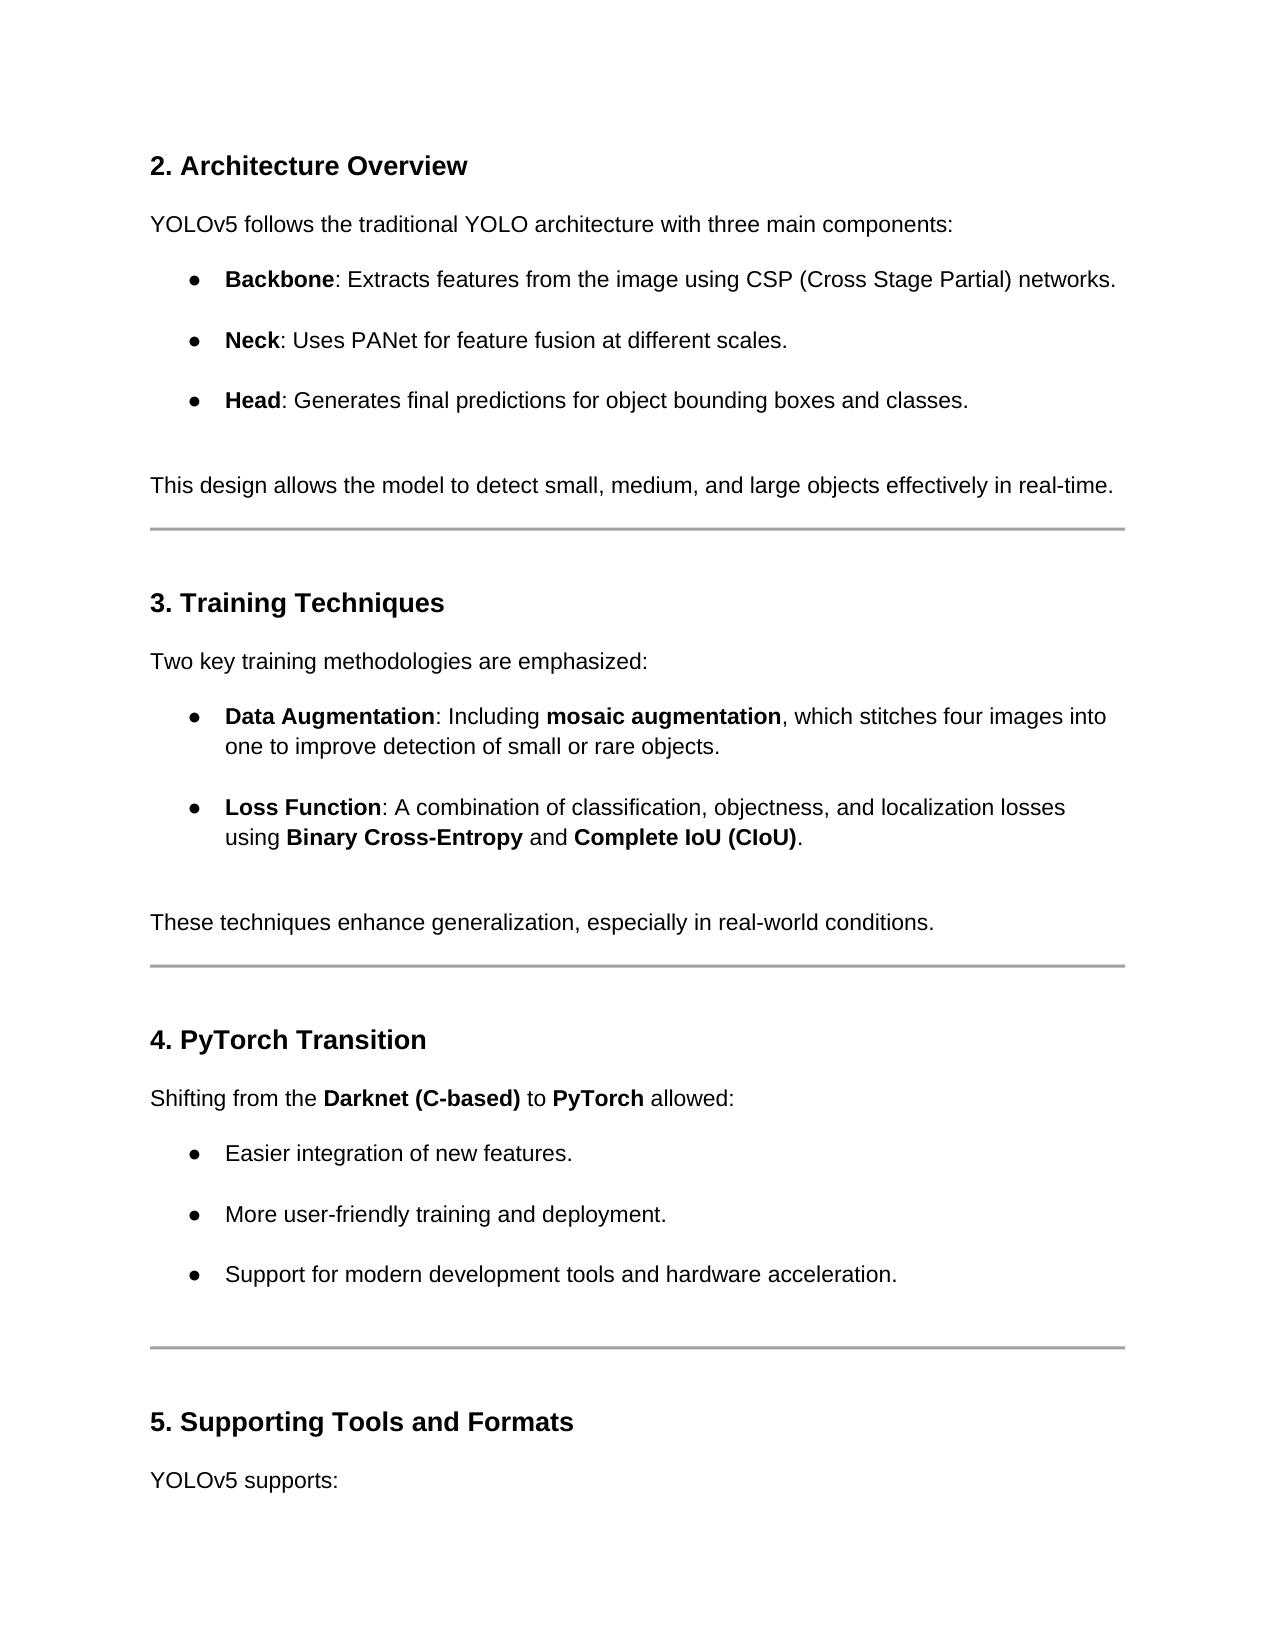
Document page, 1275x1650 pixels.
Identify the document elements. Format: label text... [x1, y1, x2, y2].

list Loss Function: A combination of classification, objectness, and localization losses using Binary Cross-Entropy and Complete IoU (CIoU). [187, 794, 1125, 881]
subtitle 4. PyTorch Transition [150, 1024, 1125, 1055]
list Backbone: Extracts features from the image using CSP (Cross Stage Partial) networks. [187, 266, 1125, 323]
text YOLOv5 supports: [150, 1467, 1125, 1493]
list Data Augmentation: Including mosaic augmentation, which stitches four images into one to improve detection of small or rare objects. [187, 703, 1125, 790]
text YOLOv5 follows the traditional YOLO architecture with three main components: [150, 211, 1125, 237]
list Support for modern development tools and hardware acceleration. [187, 1261, 1125, 1317]
text These techniques enhance generalization, especially in real-world conditions. [150, 909, 1125, 936]
list More user-friendly training and deployment. [187, 1201, 1125, 1257]
subtitle 3. Training Techniques [150, 587, 1125, 618]
list Neck: Uses PANet for feature fusion at different scales. [187, 327, 1125, 383]
text Two key training methodologies are emphasized: [150, 648, 1125, 674]
text This design allows the model to detect small, medium, and large objects effectively in real-time. [150, 472, 1125, 499]
list Head: Generates final predictions for object bounding boxes and classes. [187, 387, 1125, 443]
text Shifting from the Darknet (C-based) to PyTorch allowed: [150, 1085, 1125, 1111]
subtitle 5. Supporting Tools and Formats [150, 1406, 1125, 1437]
list Easier integration of new features. [187, 1140, 1125, 1197]
subtitle 2. Architecture Overview [150, 150, 1125, 181]
